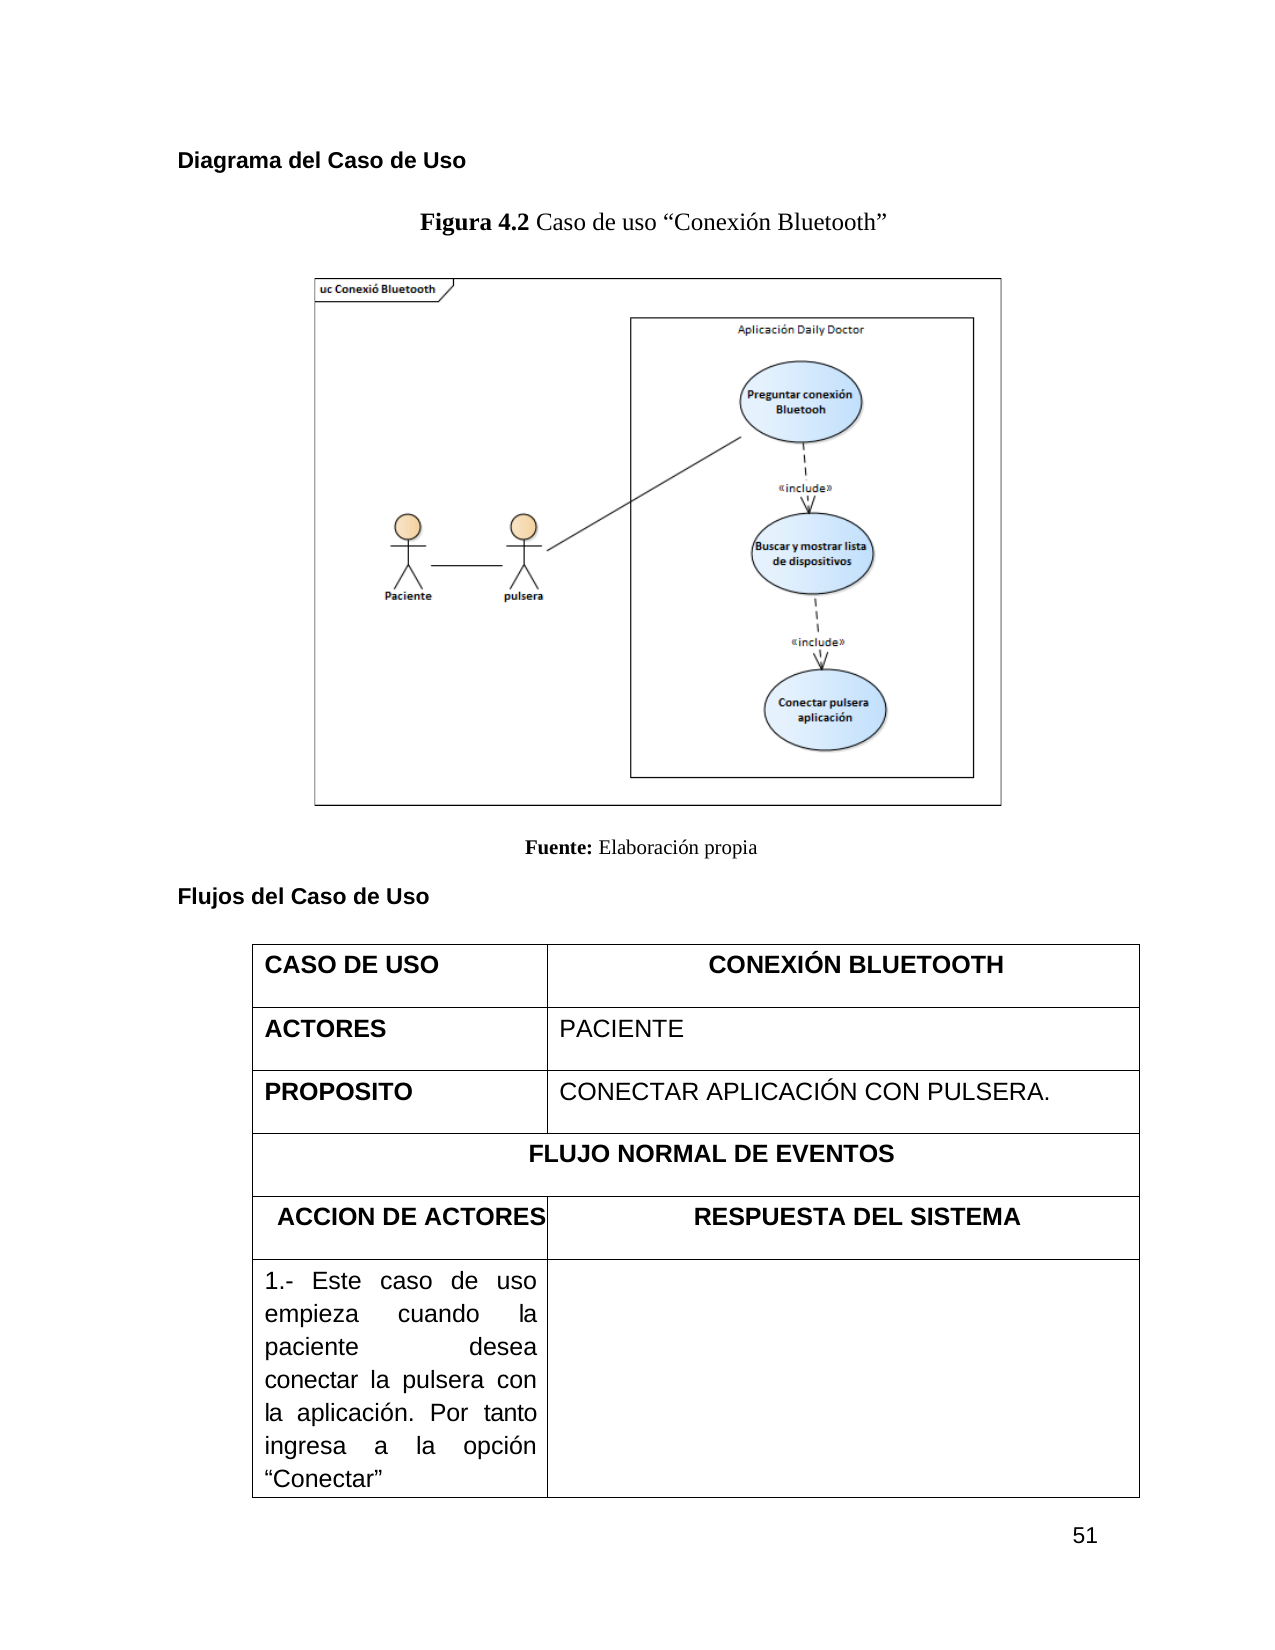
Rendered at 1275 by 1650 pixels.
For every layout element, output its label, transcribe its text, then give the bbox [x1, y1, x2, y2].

subtitle Flujos del Caso de Uso [177, 883, 434, 910]
text Fuente: Elaboración propia [525, 835, 1152, 859]
subtitle Diagrama del Caso de Uso [177, 147, 1152, 173]
table_cell FLUJO NORMAL DE EVENTOS [253, 1134, 1139, 1196]
table_cell PROPOSITO [253, 1071, 547, 1133]
table_header CONEXIÓN BLUETOOTH [548, 945, 1139, 1007]
table_header CASO DE USO [253, 945, 547, 1007]
text Figura 4.2 Caso de uso “Conexión Bluetooth” [420, 207, 1152, 236]
table_cell [548, 1260, 1139, 1497]
table_cell CONECTAR APLICACIÓN CON PULSERA. [548, 1071, 1139, 1133]
table_cell ACTORES [253, 1008, 547, 1070]
table_cell ACCION DE ACTORES [253, 1197, 547, 1259]
table_cell 1.- Este caso de uso empieza cuando la paciente desea conectar la pulsera con la aplicación. Por tanto ingresa a la opción “Conectar” [253, 1260, 547, 1497]
table_cell RESPUESTA DEL SISTEMA [548, 1197, 1139, 1259]
table_cell PACIENTE [548, 1008, 1139, 1070]
picture [314, 278, 1002, 806]
